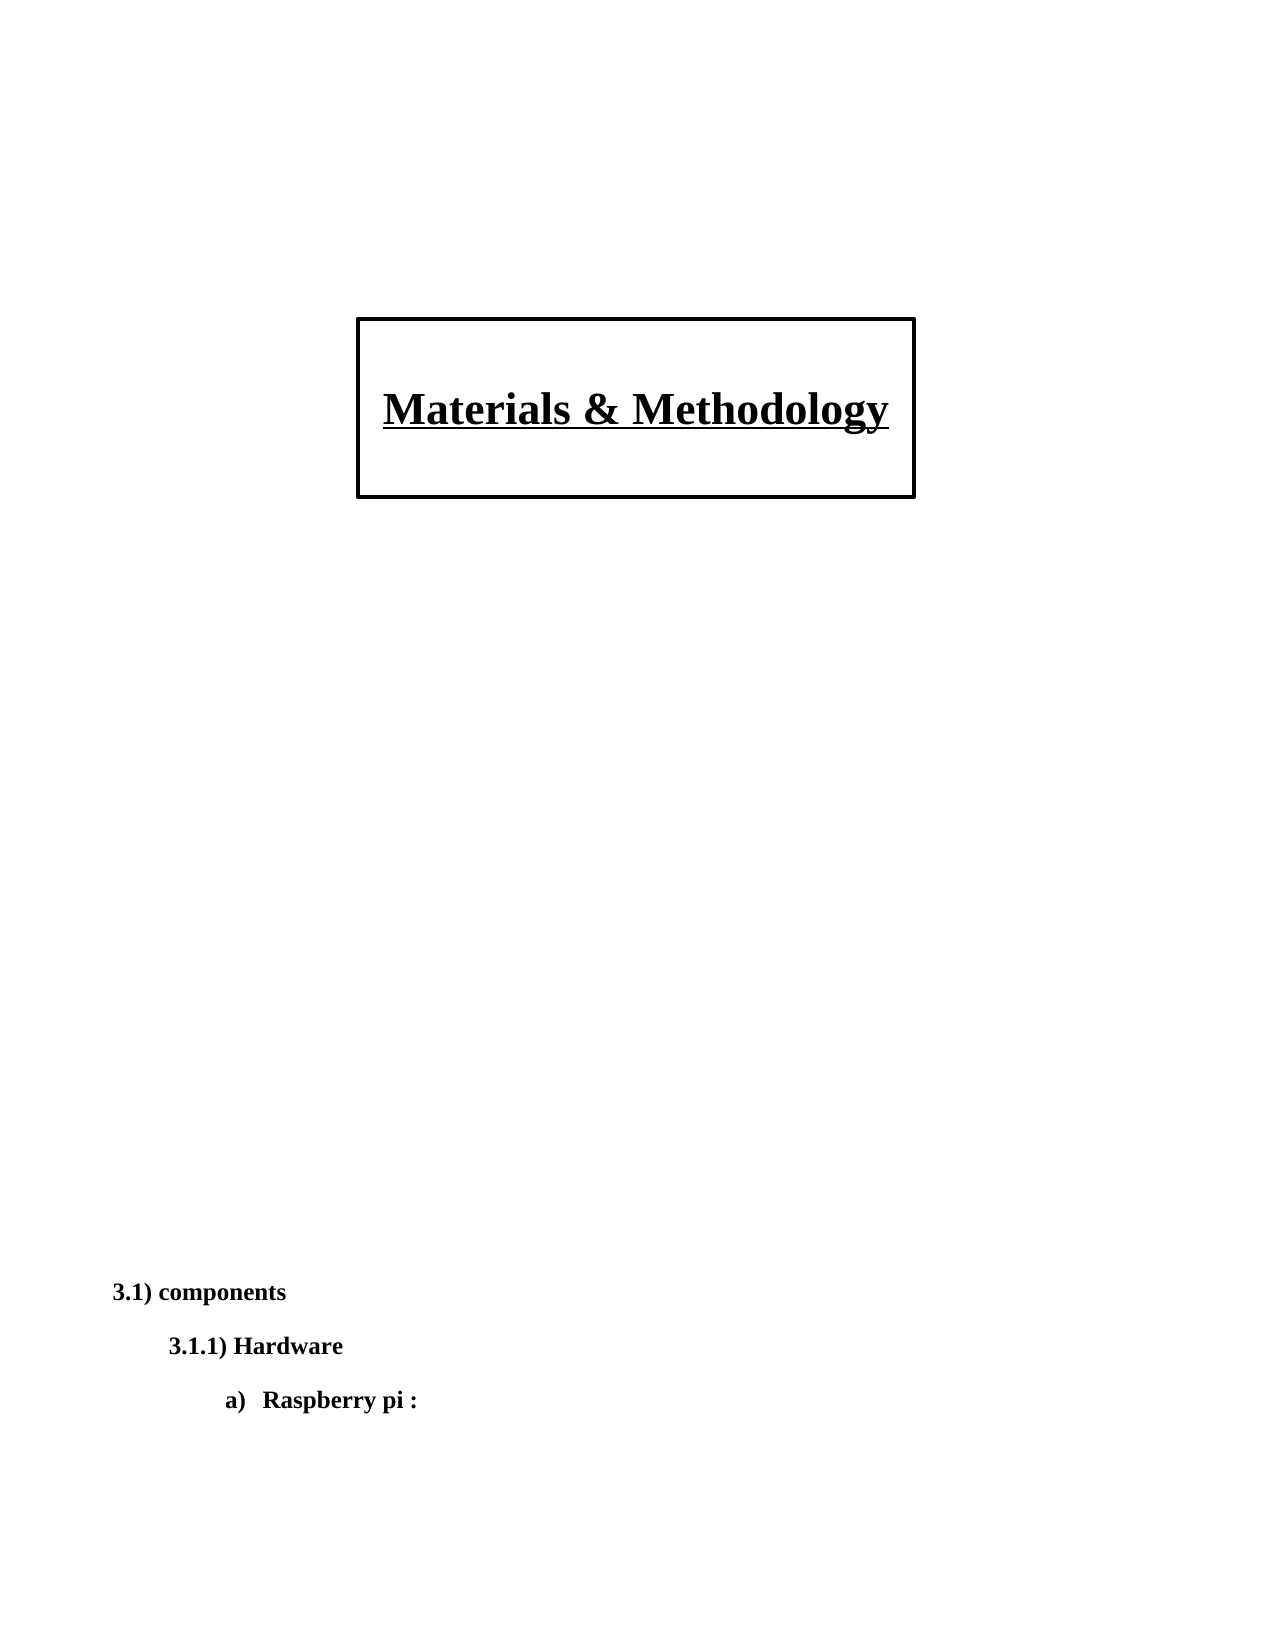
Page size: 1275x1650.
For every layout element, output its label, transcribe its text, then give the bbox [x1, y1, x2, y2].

list Raspberry pi : [225, 1385, 1162, 1414]
text 3.1.1) Hardware [112, 1331, 1162, 1360]
text 3.1) components [112, 1277, 1162, 1306]
